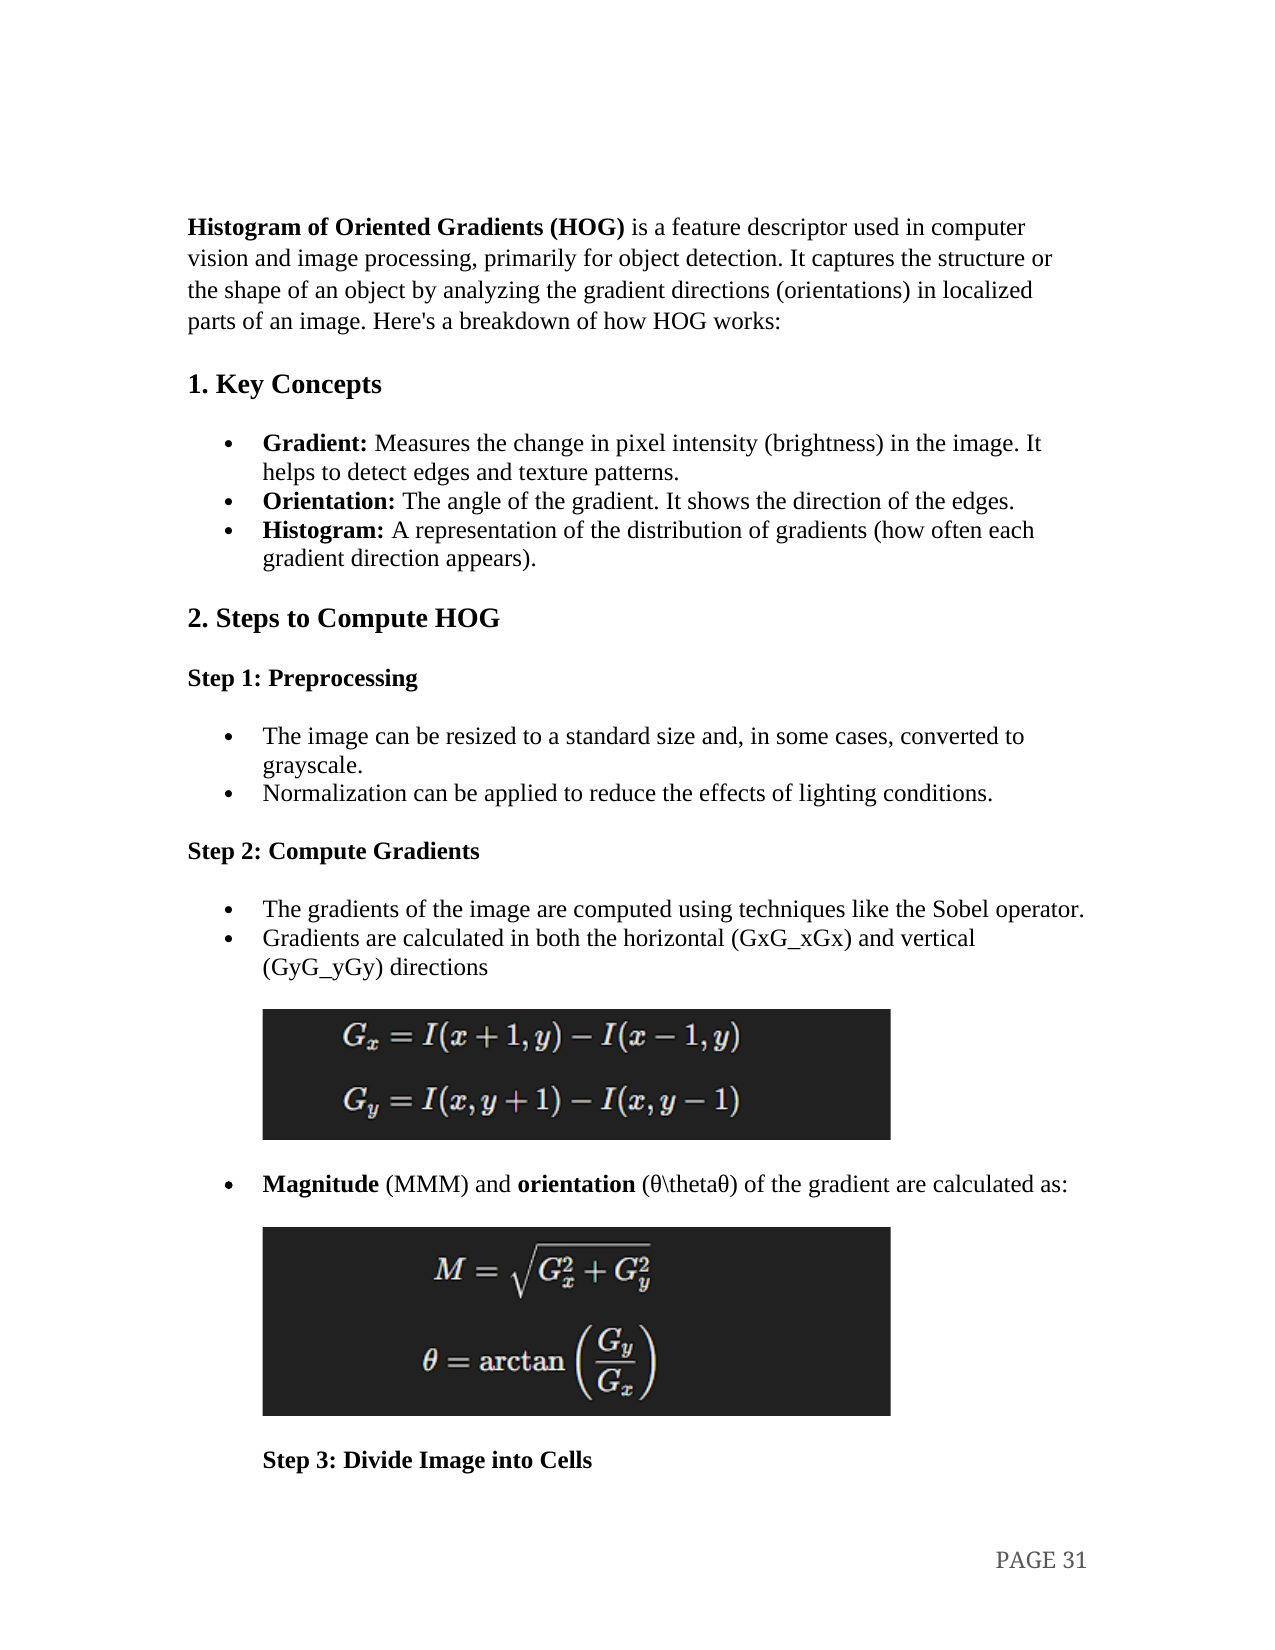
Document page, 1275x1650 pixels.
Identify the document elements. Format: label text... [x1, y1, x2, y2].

list The gradients of the image are computed using techniques like the Sobel operator. [225, 894, 1087, 923]
picture [262, 1227, 891, 1416]
picture [262, 1009, 891, 1140]
list Magnitude (MMM) and orientation (θ\thetaθ) of the gradient are calculated as: [225, 1169, 1087, 1198]
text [187, 180, 1087, 335]
list Gradients are calculated in both the horizontal (GxG_xGx​) and vertical (GyG_yGy​) directions [225, 923, 1087, 981]
list Orientation: The angle of the gradient. It shows the direction of the edges. [225, 486, 1087, 515]
list Histogram: A representation of the distribution of gradients (how often each gradient direction appears). [225, 515, 1087, 572]
list The image can be resized to a standard size and, in some cases, converted to grayscale. [225, 721, 1087, 778]
text Step 2: Compute Gradients [187, 836, 1087, 865]
list Gradient: Measures the change in pixel intensity (brightness) in the image. It helps to detect edges and texture patterns. [225, 428, 1087, 486]
text Step 3: Divide Image into Cells [262, 1445, 1087, 1473]
text 2. Steps to Compute HOG [187, 601, 1087, 634]
list Normalization can be applied to reduce the effects of lighting conditions. [225, 778, 1087, 807]
text 1. Key Concepts [187, 367, 1087, 399]
text Step 1: Preprocessing [187, 663, 1087, 692]
